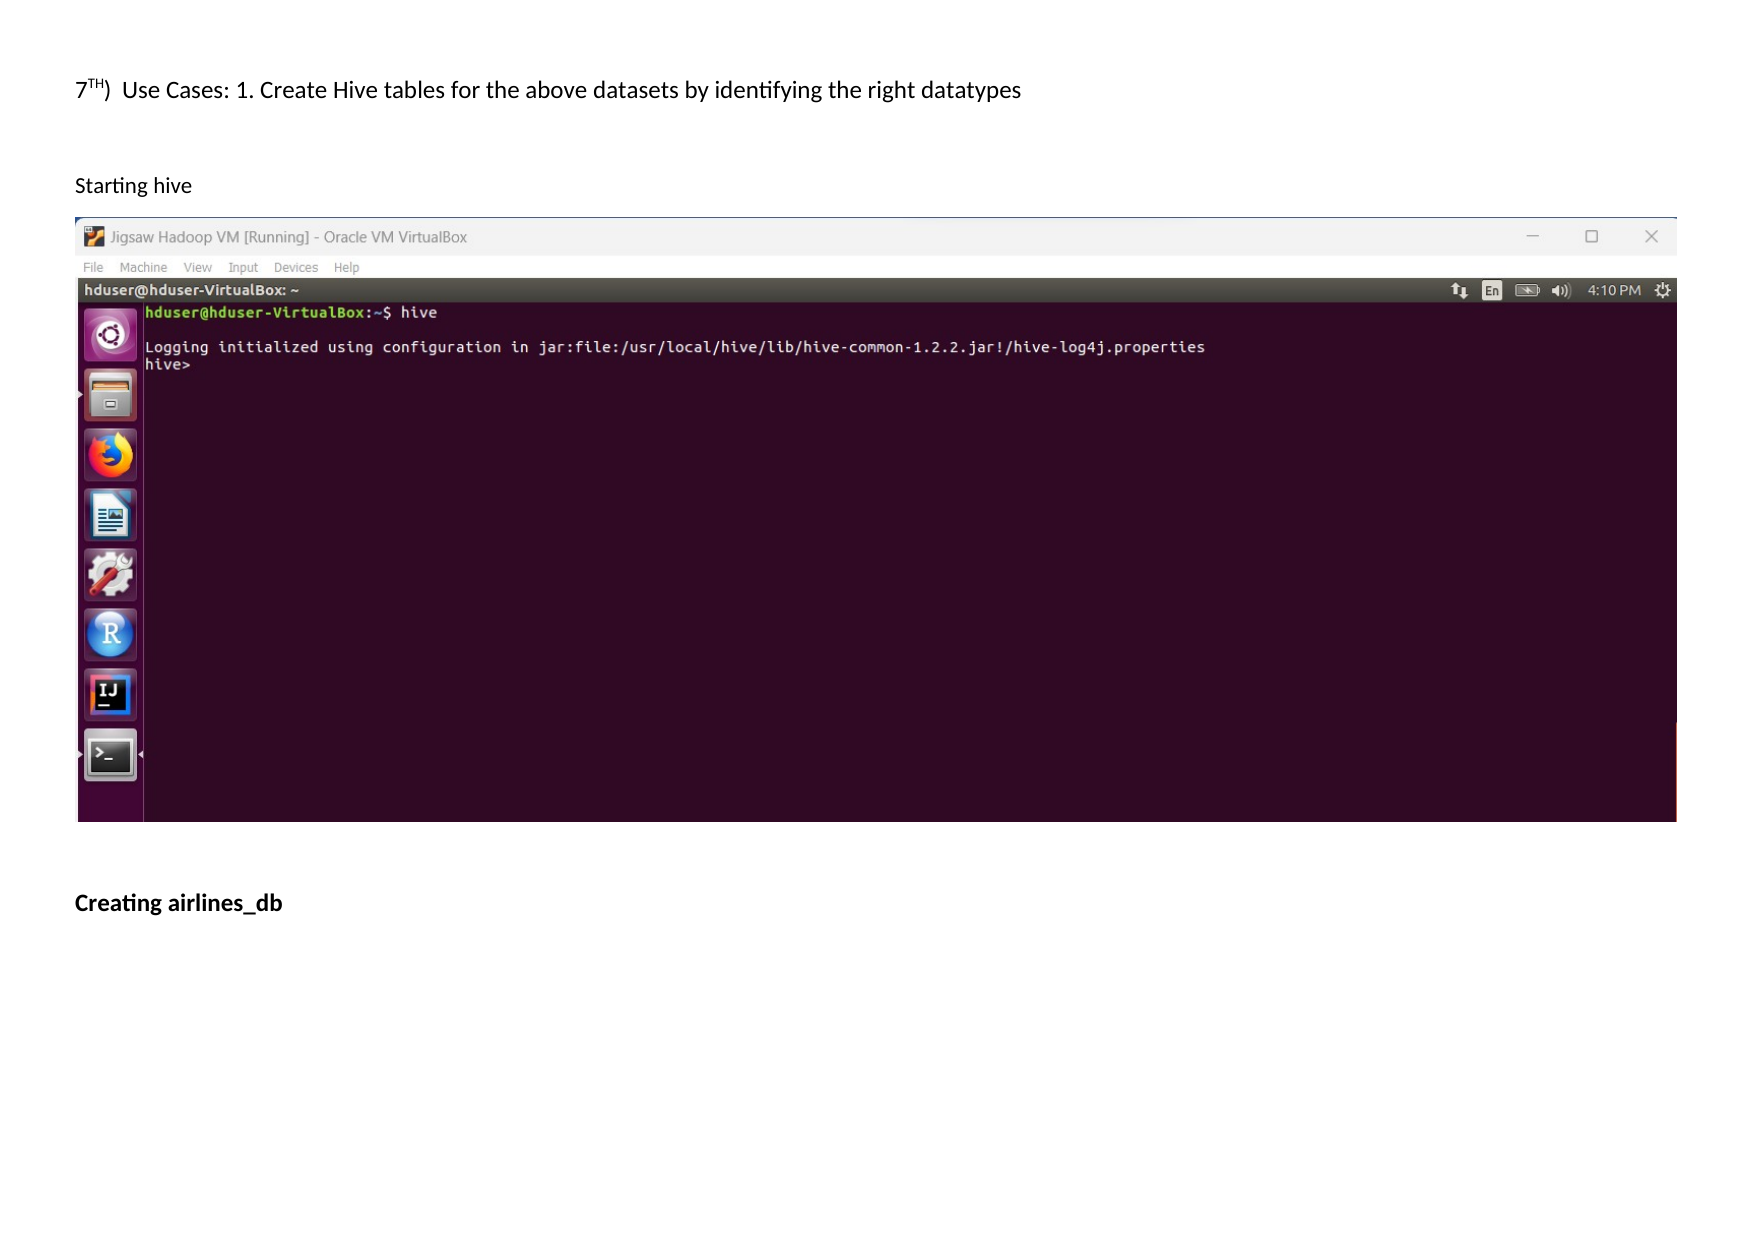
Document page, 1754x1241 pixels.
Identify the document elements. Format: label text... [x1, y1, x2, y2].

text 7TH) Use Cases: 1. Create Hive tables for the above datasets by identifying the right datatypes [75, 74, 1691, 105]
picture [75, 217, 1677, 822]
text Starting hive [75, 171, 1691, 199]
text Creating airlines_db [75, 887, 1691, 917]
